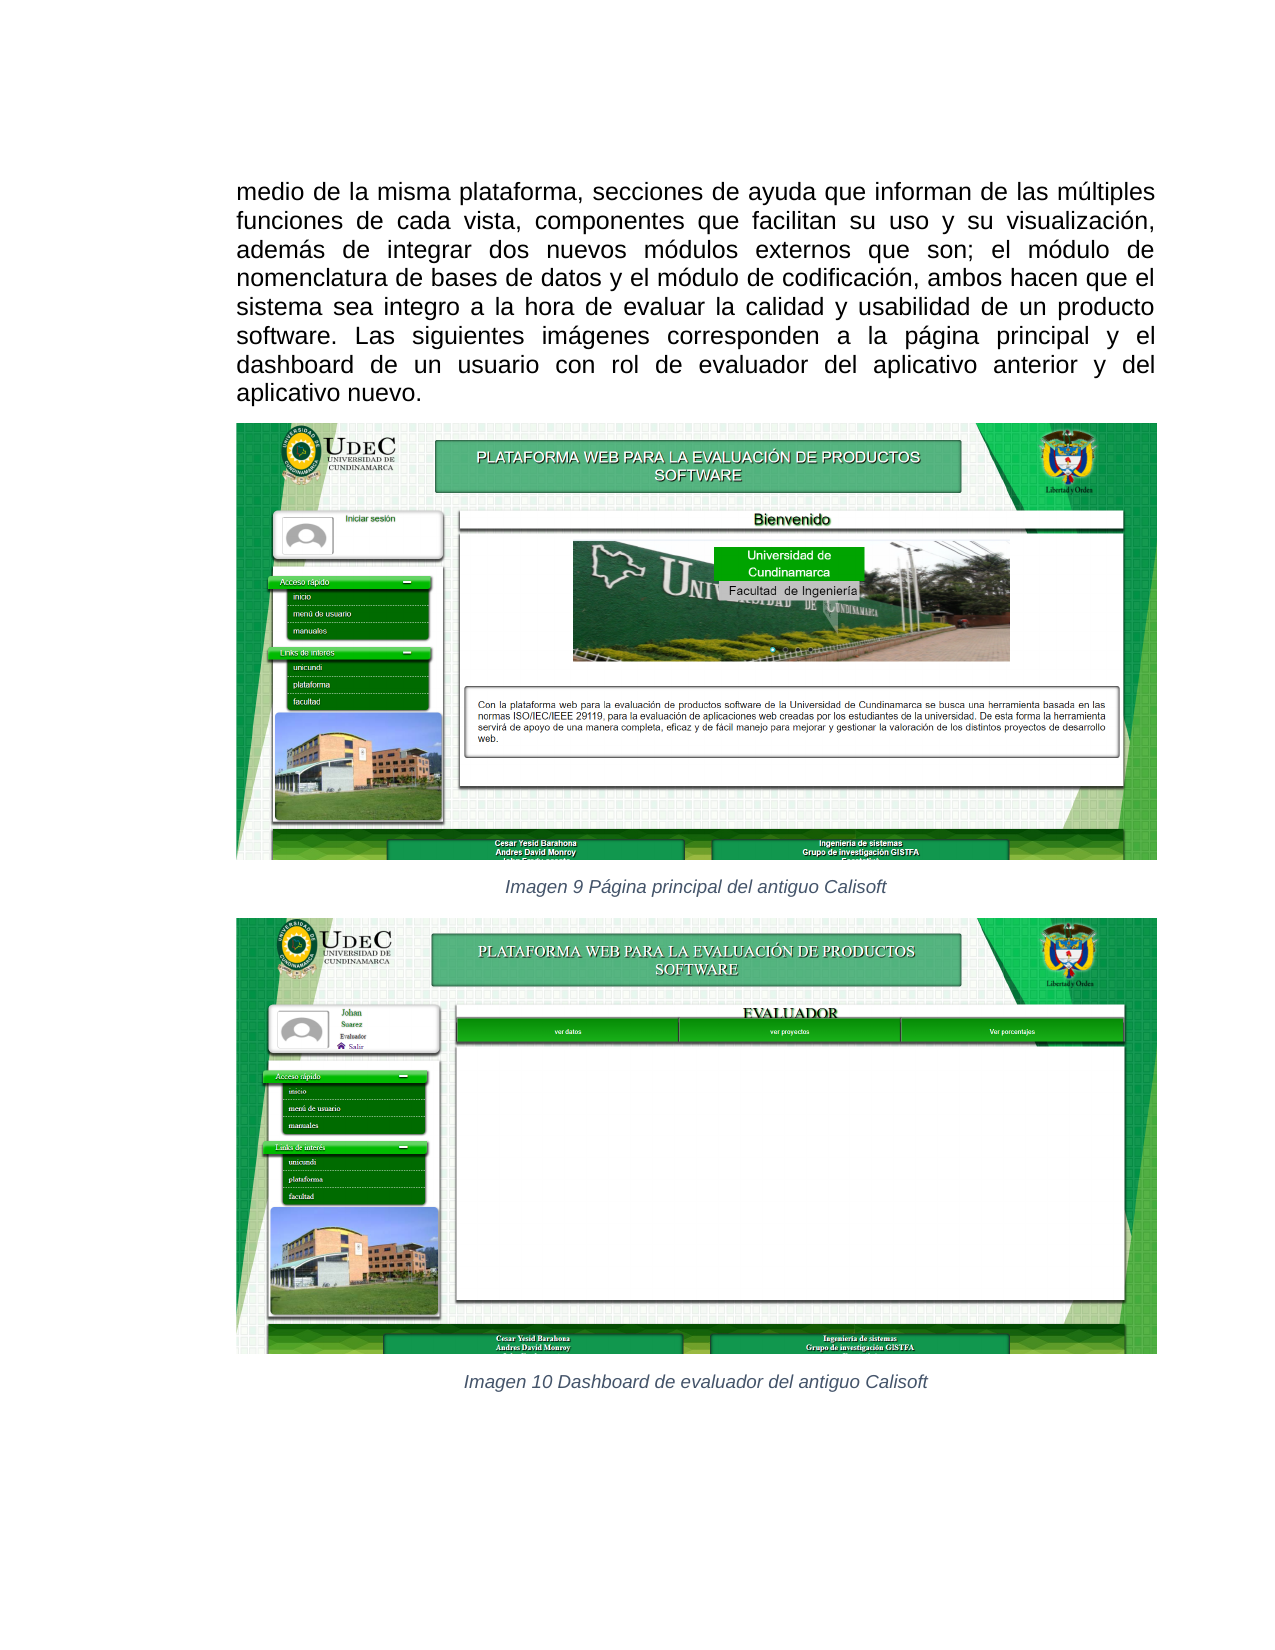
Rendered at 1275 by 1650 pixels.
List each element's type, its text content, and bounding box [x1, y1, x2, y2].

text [236, 177, 1157, 407]
picture [236, 423, 1157, 860]
picture [236, 918, 1157, 1354]
